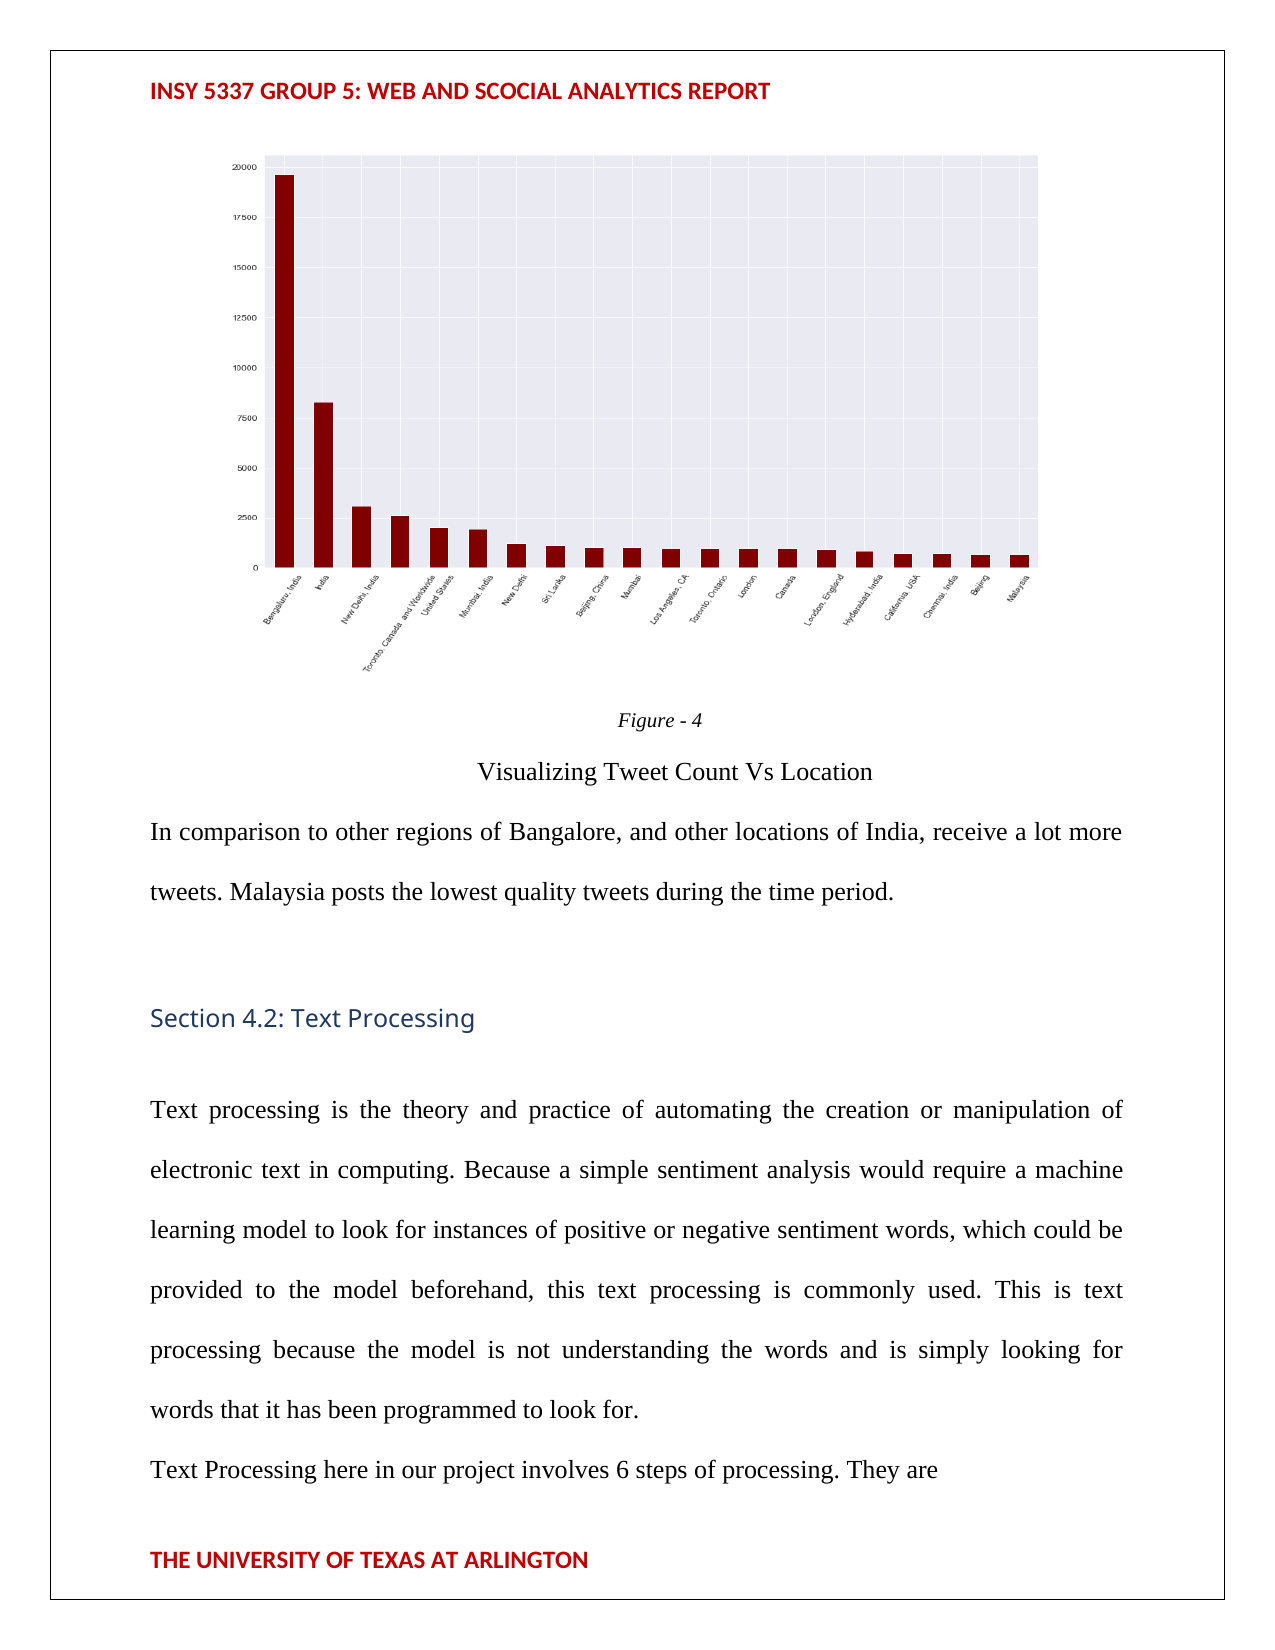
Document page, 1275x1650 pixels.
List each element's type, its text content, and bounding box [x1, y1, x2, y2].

text Figure - 4 [150, 708, 1125, 732]
text Text processing is the theory and practice of automating the creation or manipulation of electronic text in computing. Because a simple sentiment analysis would require a machine learning model to look for instances of positive or negative sentiment words, which could be provided to the model beforehand, this text processing is commonly used. This is text processing because the model is not understanding the words and is simply looking for words that it has been programmed to look for. [150, 1094, 1125, 1424]
text In comparison to other regions of Bangalore, and other locations of India, receive a lot more tweets. Malaysia posts the lowest quality tweets during the time period. [150, 816, 1125, 906]
subtitle Section 4.2: Text Processing [150, 1000, 1125, 1034]
picture [225, 150, 1044, 678]
list Visualizing Tweet Count Vs Location [225, 756, 1125, 786]
text Text Processing here in our project involves 6 steps of processing. They are [150, 1454, 1125, 1484]
